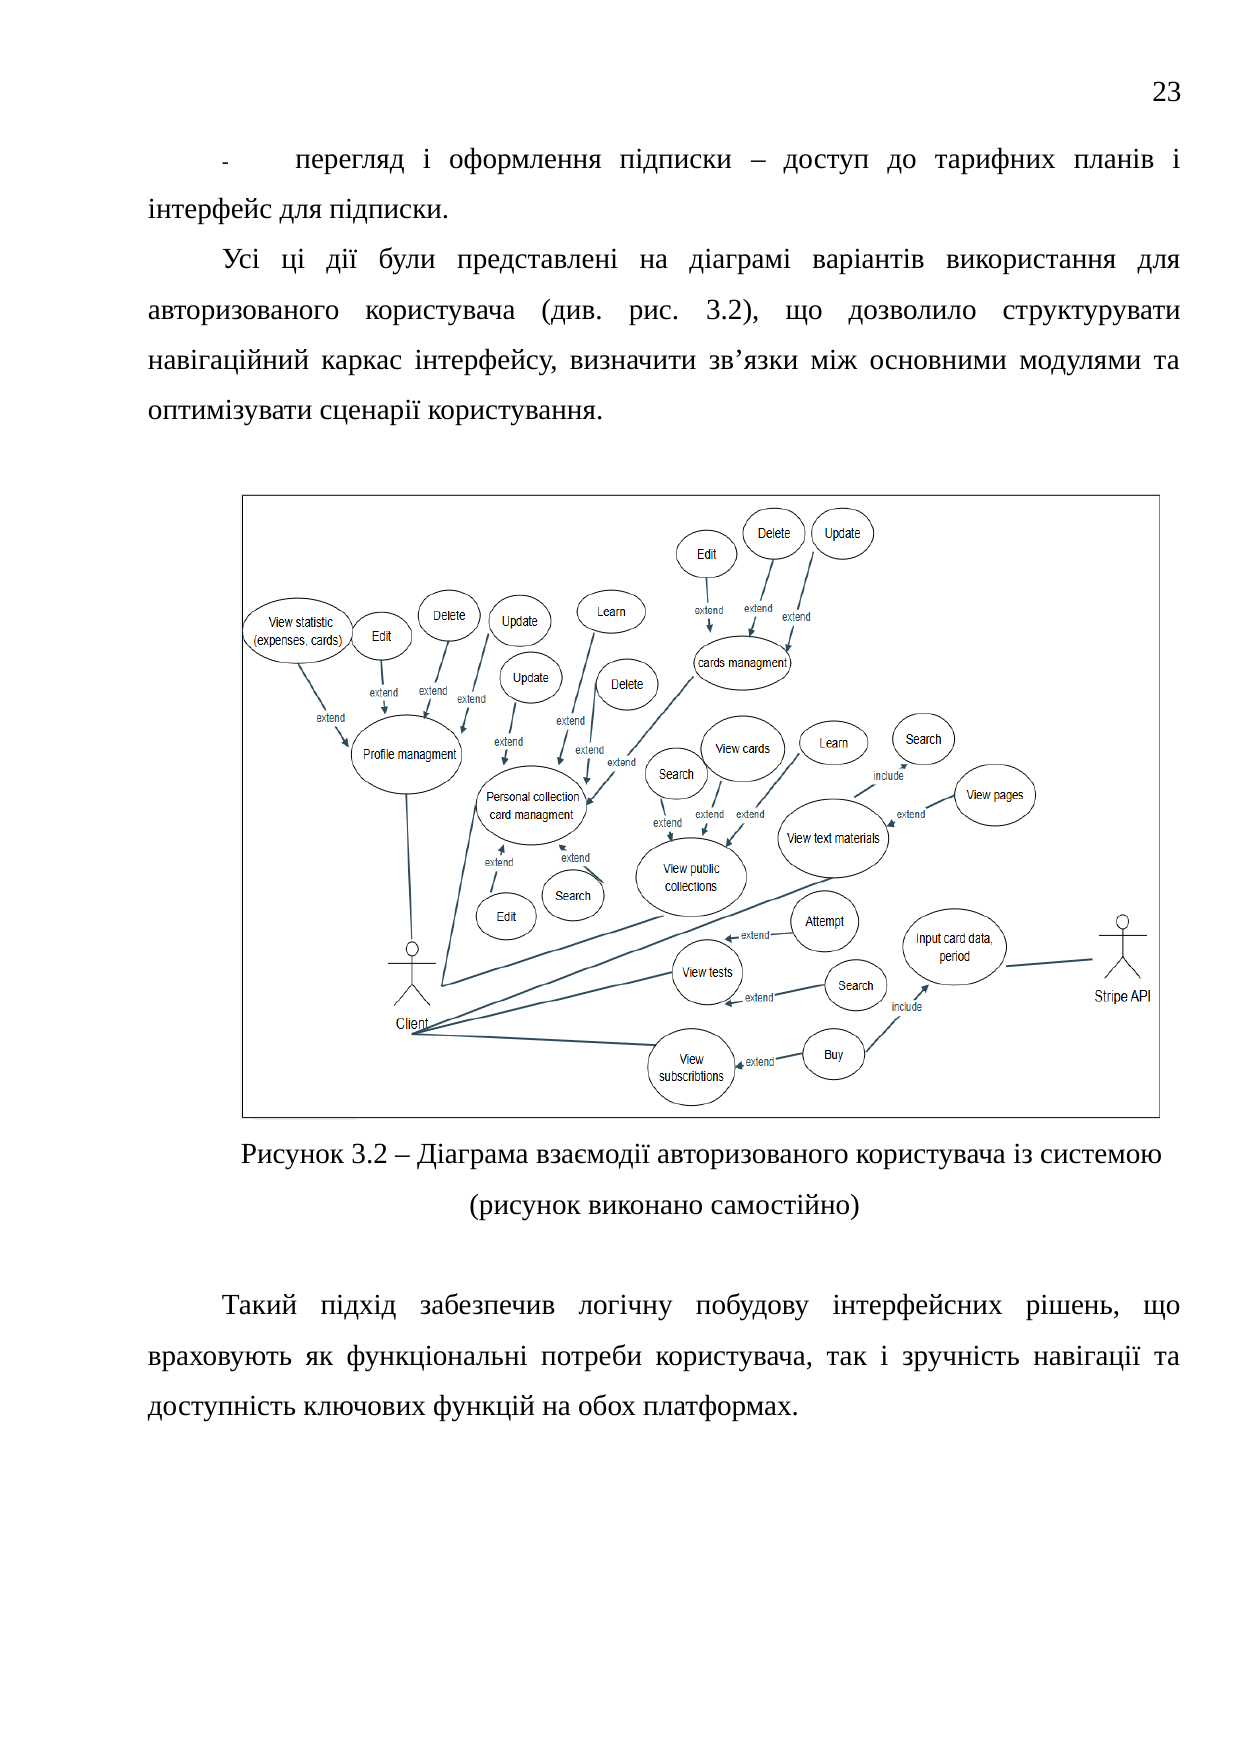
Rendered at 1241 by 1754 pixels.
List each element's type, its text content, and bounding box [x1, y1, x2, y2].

text Рисунок 3.2 – Діаграма взаємодії авторизованого користувача із системою (рисунок виконано самостійно) [148, 1136, 1181, 1220]
text Такий підхід забезпечив логічну побудову інтерфейсних рішень, що враховують як функціональні потреби користувача, так і зручність навігації та доступність ключових функцій на обох платформах. [148, 1287, 1181, 1422]
list перегляд і оформлення підписки – доступ до тарифних планів і інтерфейс для підписки. [148, 141, 1181, 225]
text Усі ці дії були представлені на діаграмі варіантів використання для авторизованого користувача (див. рис. 3.2), що дозволило структурувати навігаційний каркас інтерфейсу, визначити зв’язки між основними модулями та оптимізувати сценарії користування. [148, 242, 1181, 426]
picture [240, 493, 1163, 1120]
